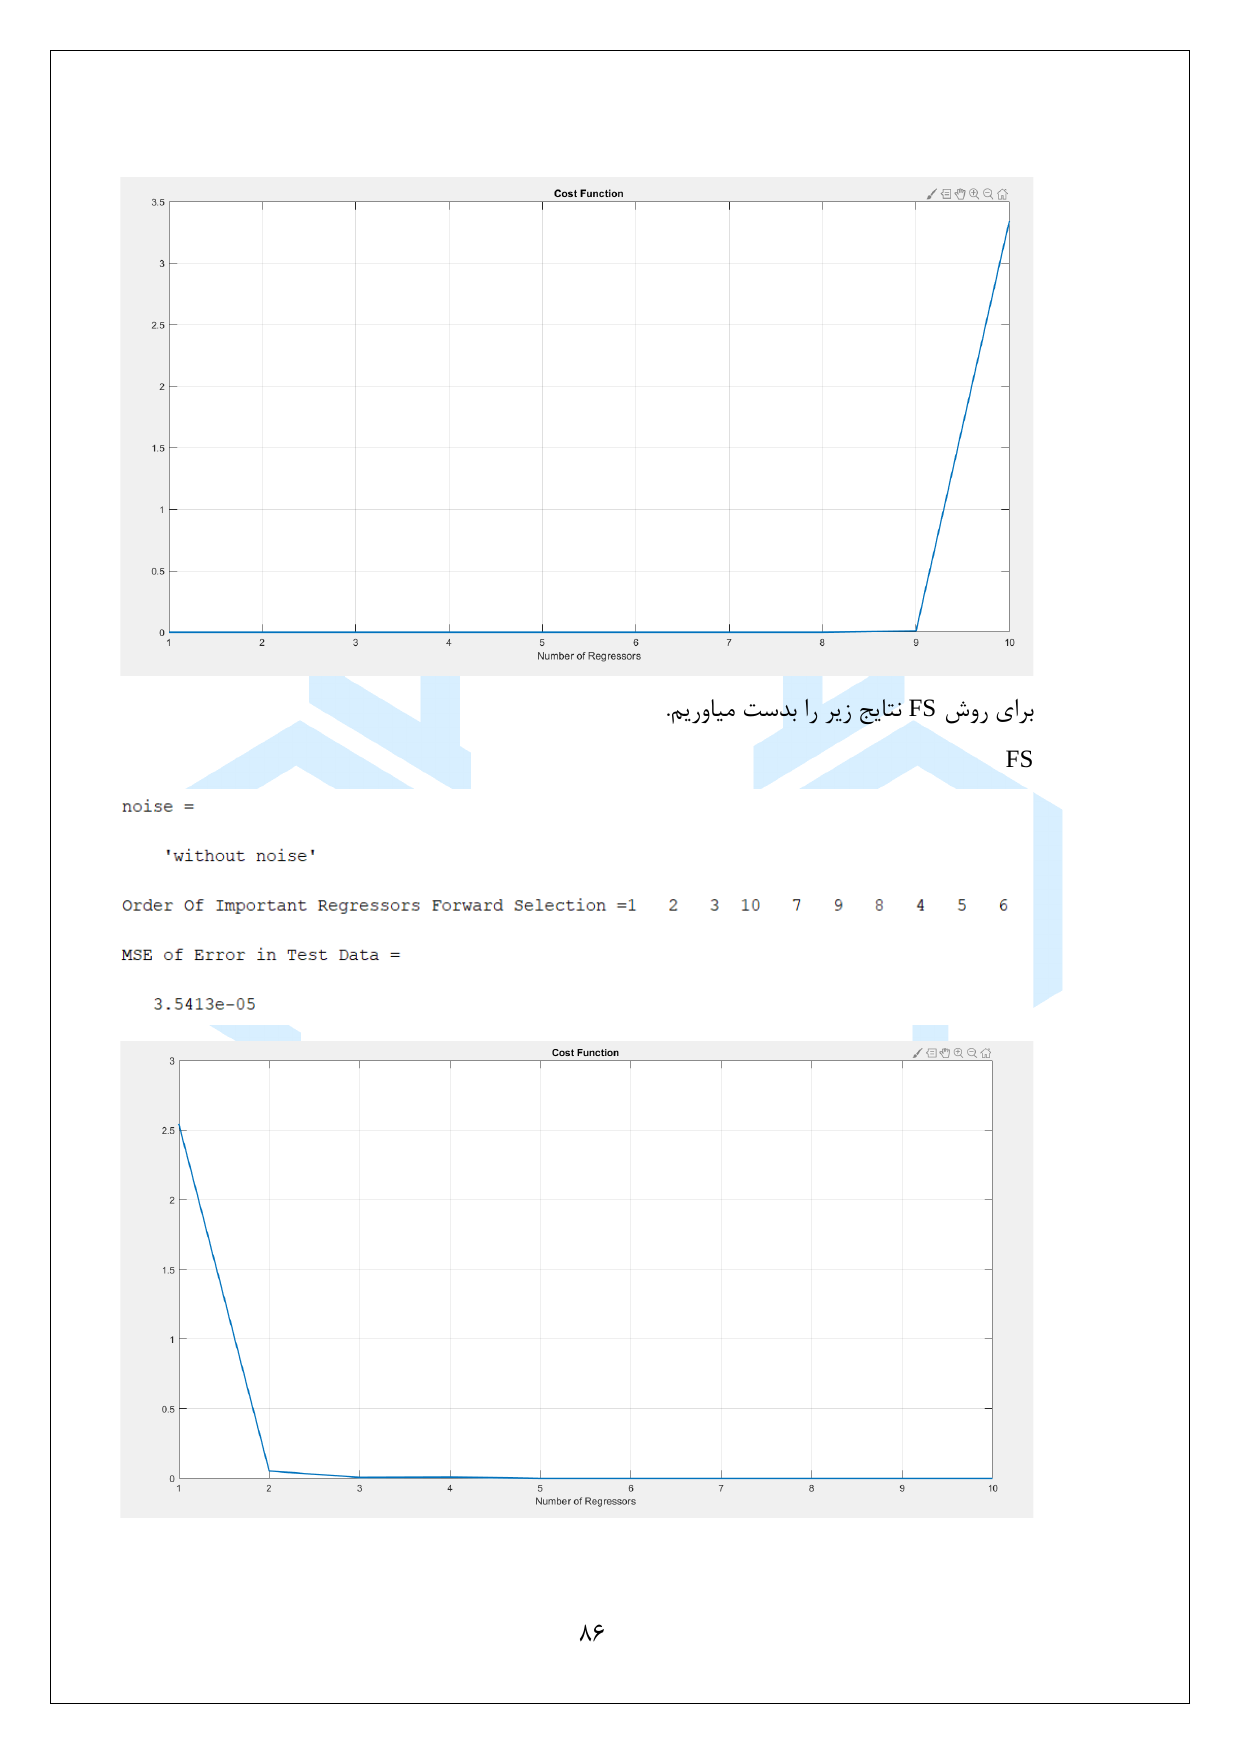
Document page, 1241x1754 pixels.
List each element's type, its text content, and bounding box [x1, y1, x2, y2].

text FS [150, 744, 1063, 772]
picture [120, 789, 1034, 1025]
picture [120, 1041, 1034, 1518]
picture [120, 177, 1034, 676]
text برای روش FS نتایج زیر را بدست میاوریم. [150, 693, 1063, 726]
